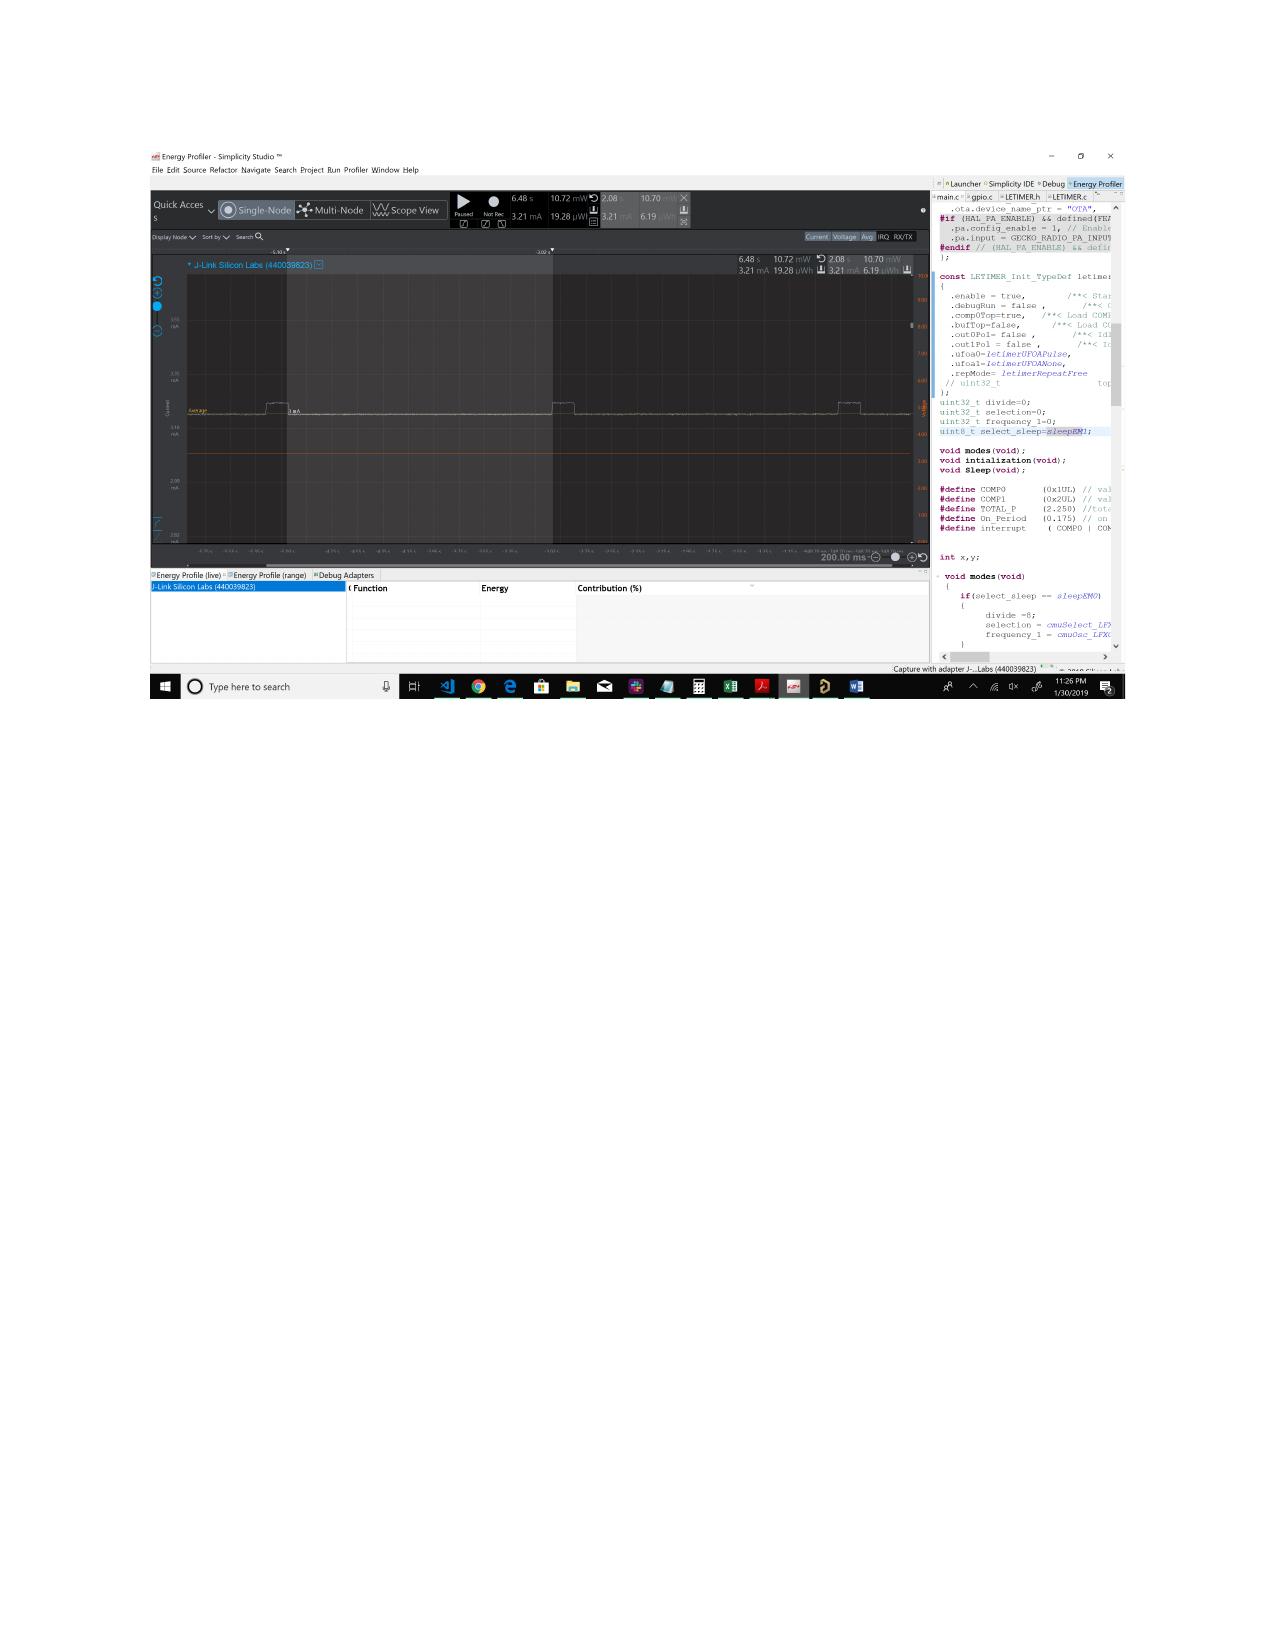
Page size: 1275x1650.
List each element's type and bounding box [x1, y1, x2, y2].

picture [150, 150, 1125, 699]
